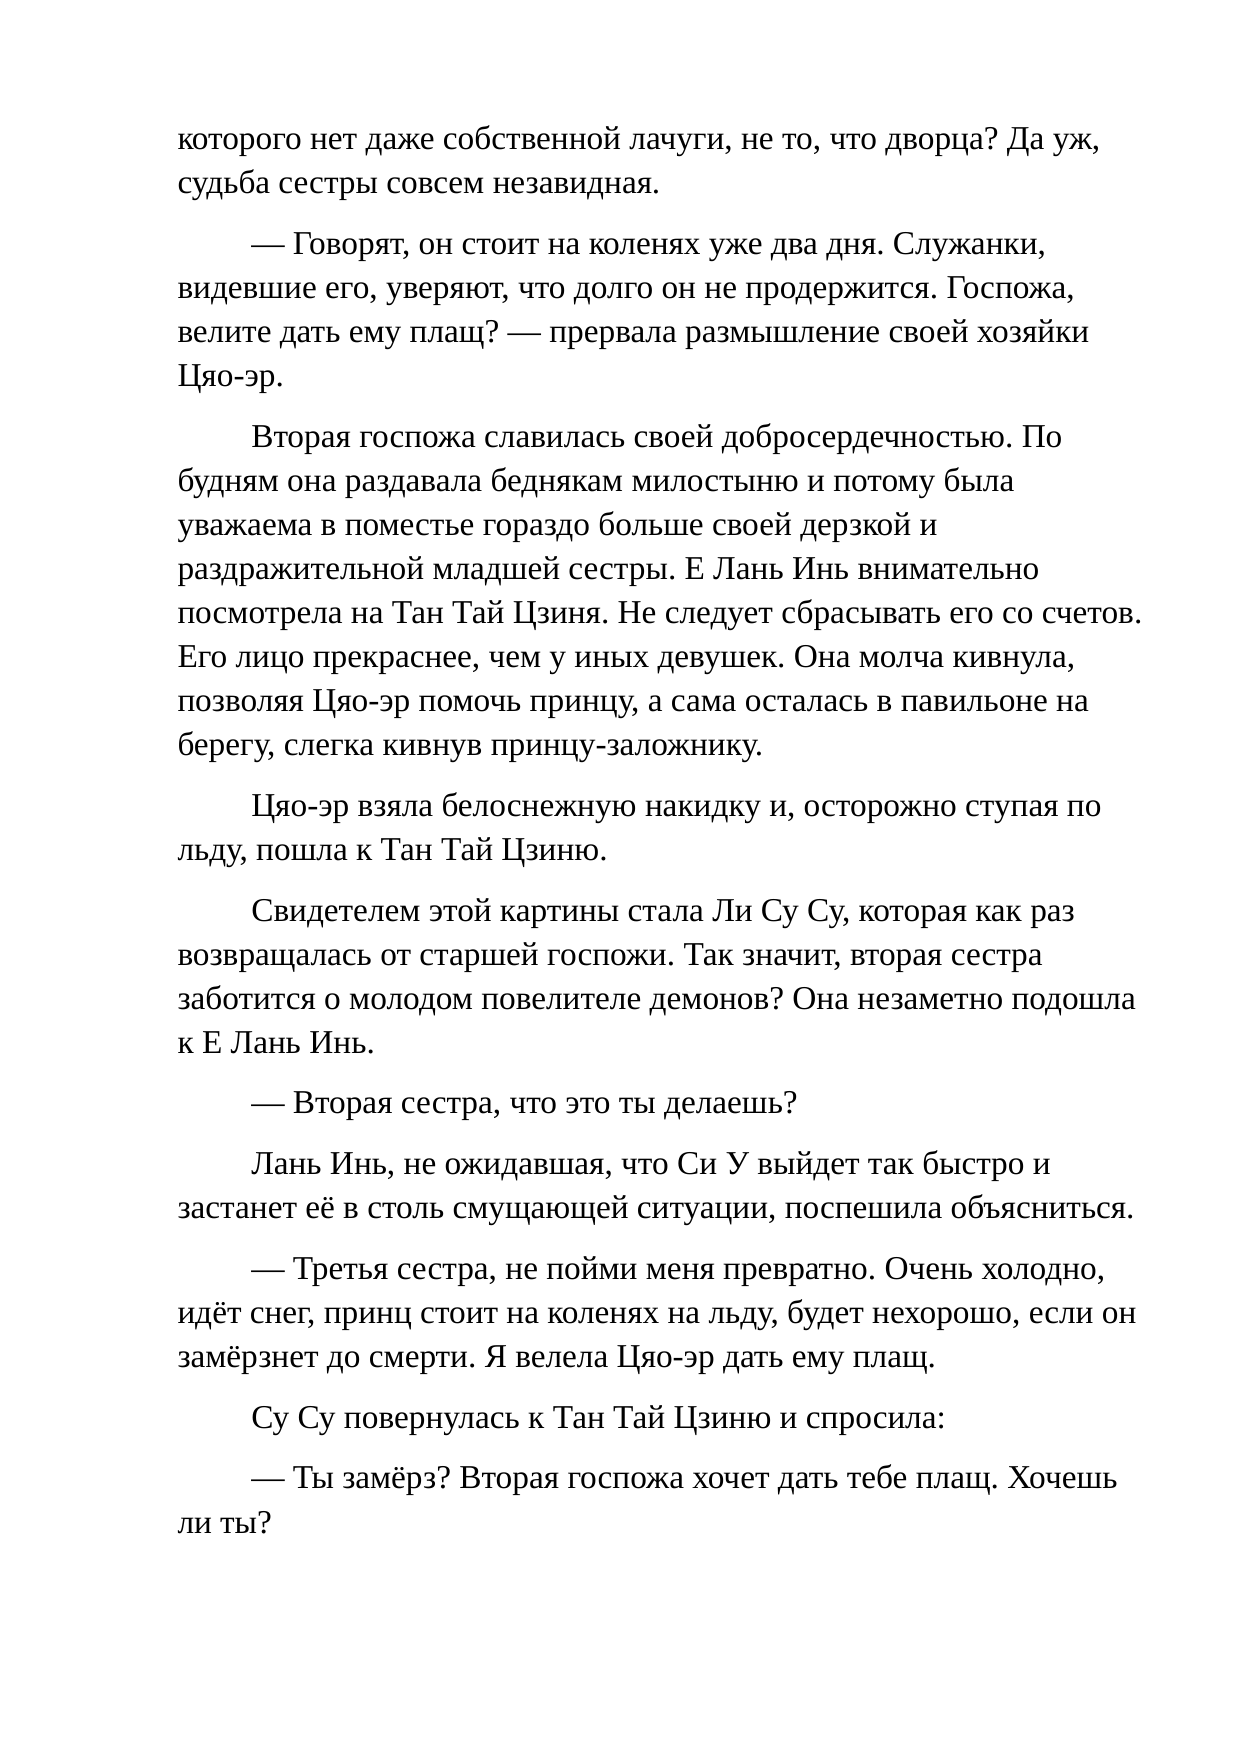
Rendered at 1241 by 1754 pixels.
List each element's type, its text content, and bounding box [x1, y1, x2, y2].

text — Говорят, он стоит на коленях уже два дня. Служанки, видевшие его, уверяют, что долго он не продержится. Госпожа, велите дать ему плащ? — прервала размышление своей хозяйки Цяо-эр. [177, 223, 1152, 393]
text — Ты замёрз? Вторая госпожа хочет дать тебе плащ. Хочешь ли ты? [177, 1458, 1152, 1540]
text Цяо-эр взяла белоснежную накидку и, осторожно ступая по льду, пошла к Тан Тай Цзиню. [177, 785, 1152, 867]
text — Третья сестра, не пойми меня превратно. Очень холодно, идёт снег, принц стоит на коленях на льду, будет нехорошо, если он замёрзнет до смерти. Я велела Цяо-эр дать ему плащ. [177, 1248, 1152, 1375]
text Вторая госпожа славилась своей добросердечностью. По будням она раздавала беднякам милостыню и потому была уважаема в поместье гораздо больше своей дерзкой и раздражительной младшей сестры. Е Лань Инь внимательно посмотрела на Тан Тай Цзиня. Не следует сбрасывать его со счетов. Его лицо прекраснее, чем у иных девушек. Она молча кивнула, позволяя Цяо-эр помочь принцу, а сама осталась в павильоне на берегу, слегка кивнув принцу-заложнику. [177, 416, 1152, 763]
text Лань Инь, не ожидавшая, что Си У выйдет так быстро и застанет её в столь смущающей ситуации, поспешила объясниться. [177, 1143, 1152, 1226]
text Су Су повернулась к Тан Тай Цзиню и спросила: [177, 1397, 1152, 1435]
text Свидетелем этой картины стала Ли Су Су, которая как раз возвращалась от старшей госпожи. Так значит, вторая сестра заботится о молодом повелителе демонов? Она незаметно подошла к Е Лань Инь. [177, 890, 1152, 1060]
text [177, 118, 1152, 201]
text — Вторая сестра, что это ты делаешь? [177, 1083, 1152, 1121]
